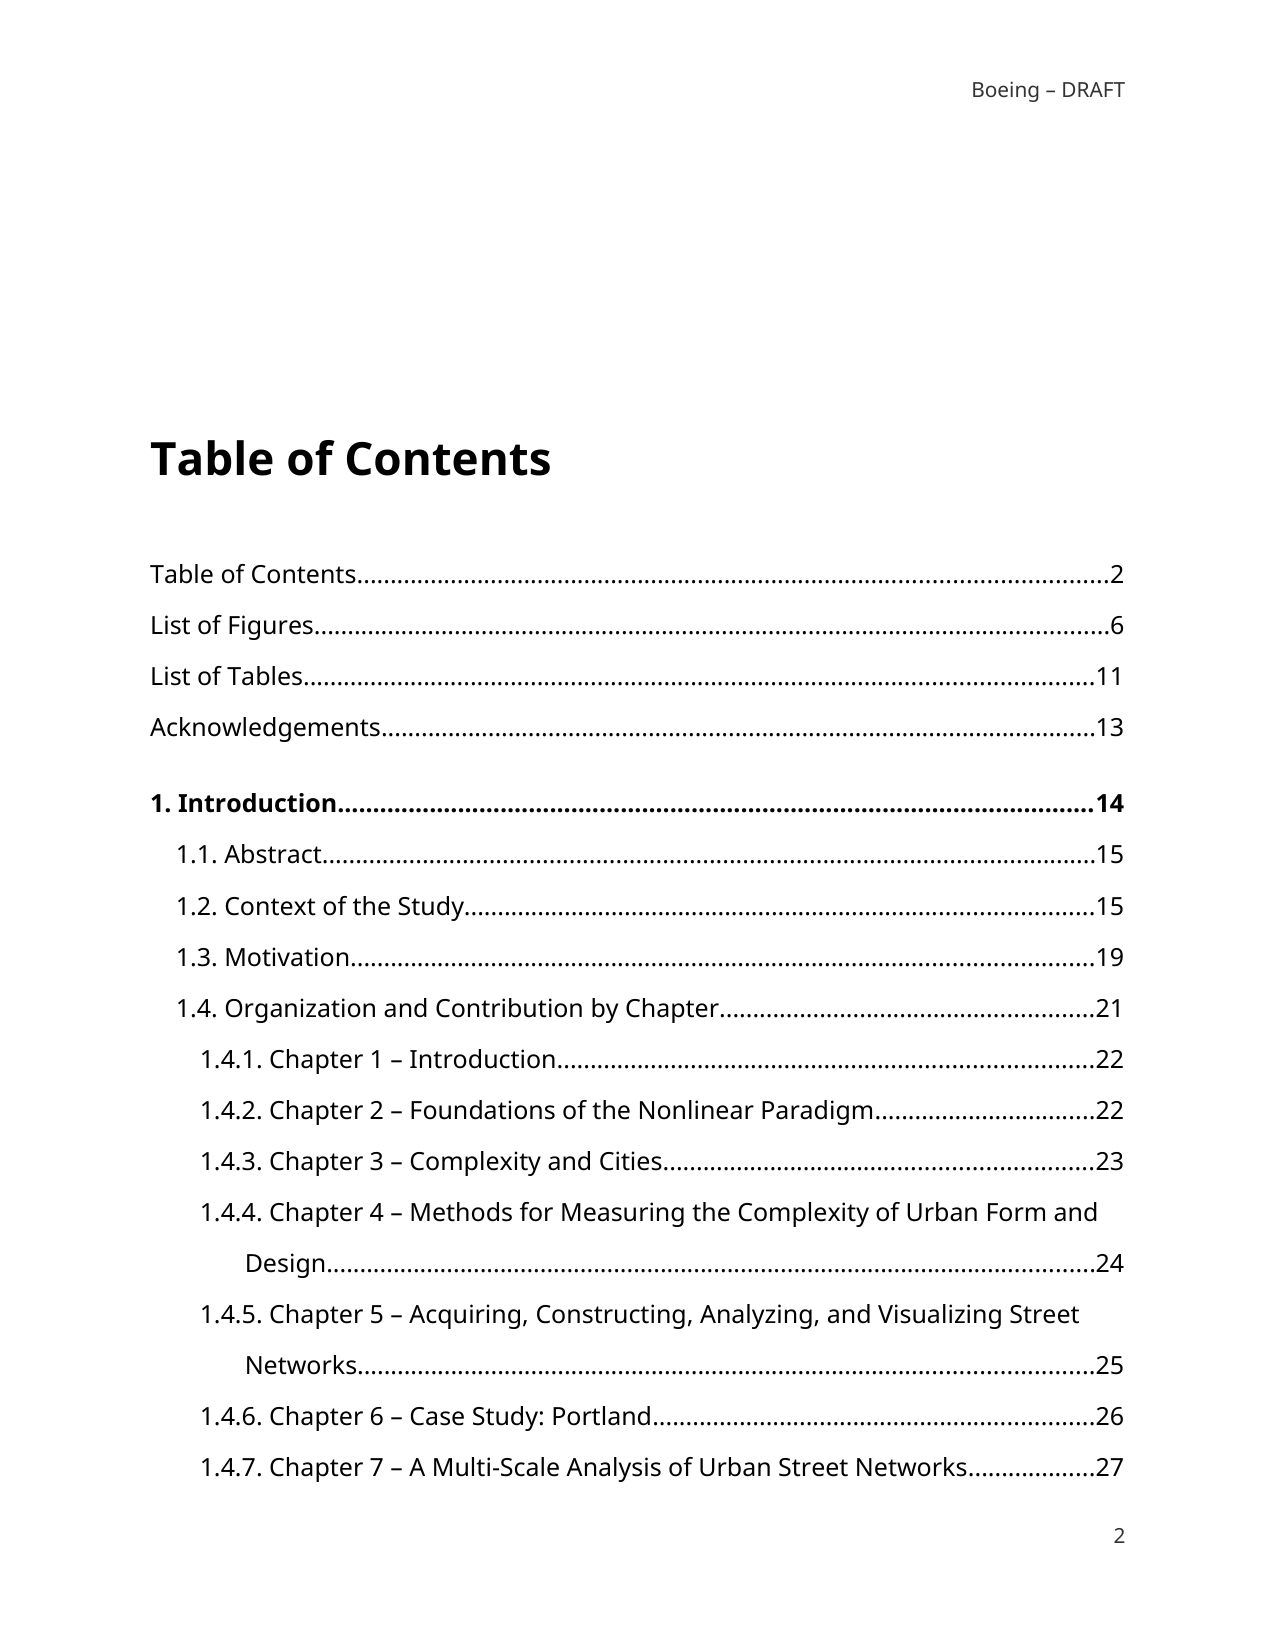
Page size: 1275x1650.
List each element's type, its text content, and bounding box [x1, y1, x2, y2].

text 1.4.7. Chapter 7 – A Multi-Scale Analysis of Urban Street Networks 27 [199, 1450, 1125, 1484]
text Table of Contents 2 [150, 557, 1125, 591]
text 1.2. Context of the Study 15 [176, 888, 1125, 922]
text 1.4.3. Chapter 3 – Complexity and Cities 23 [199, 1143, 1125, 1177]
text List of Figures 6 [150, 608, 1125, 642]
text 1.4.6. Chapter 6 – Case Study: Portland 26 [199, 1399, 1125, 1433]
text 1.4.2. Chapter 2 – Foundations of the Nonlinear Paradigm 22 [199, 1092, 1125, 1126]
text List of Tables 11 [150, 659, 1125, 693]
text 1. Introduction 14 [150, 786, 1125, 820]
text 1.4.5. Chapter 5 – Acquiring, Constructing, Analyzing, and Visualizing Street Networks 25 [199, 1297, 1125, 1382]
subtitle Table of Contents [150, 426, 1125, 489]
text Acknowledgements 13 [150, 710, 1125, 744]
text 1.4.1. Chapter 1 – Introduction 22 [199, 1041, 1125, 1075]
text 1.3. Motivation 19 [176, 939, 1125, 973]
text 1.4. Organization and Contribution by Chapter 21 [176, 990, 1125, 1024]
text 1.1. Abstract 15 [176, 837, 1125, 871]
text 1.4.4. Chapter 4 – Methods for Measuring the Complexity of Urban Form and Design 24 [199, 1194, 1125, 1279]
